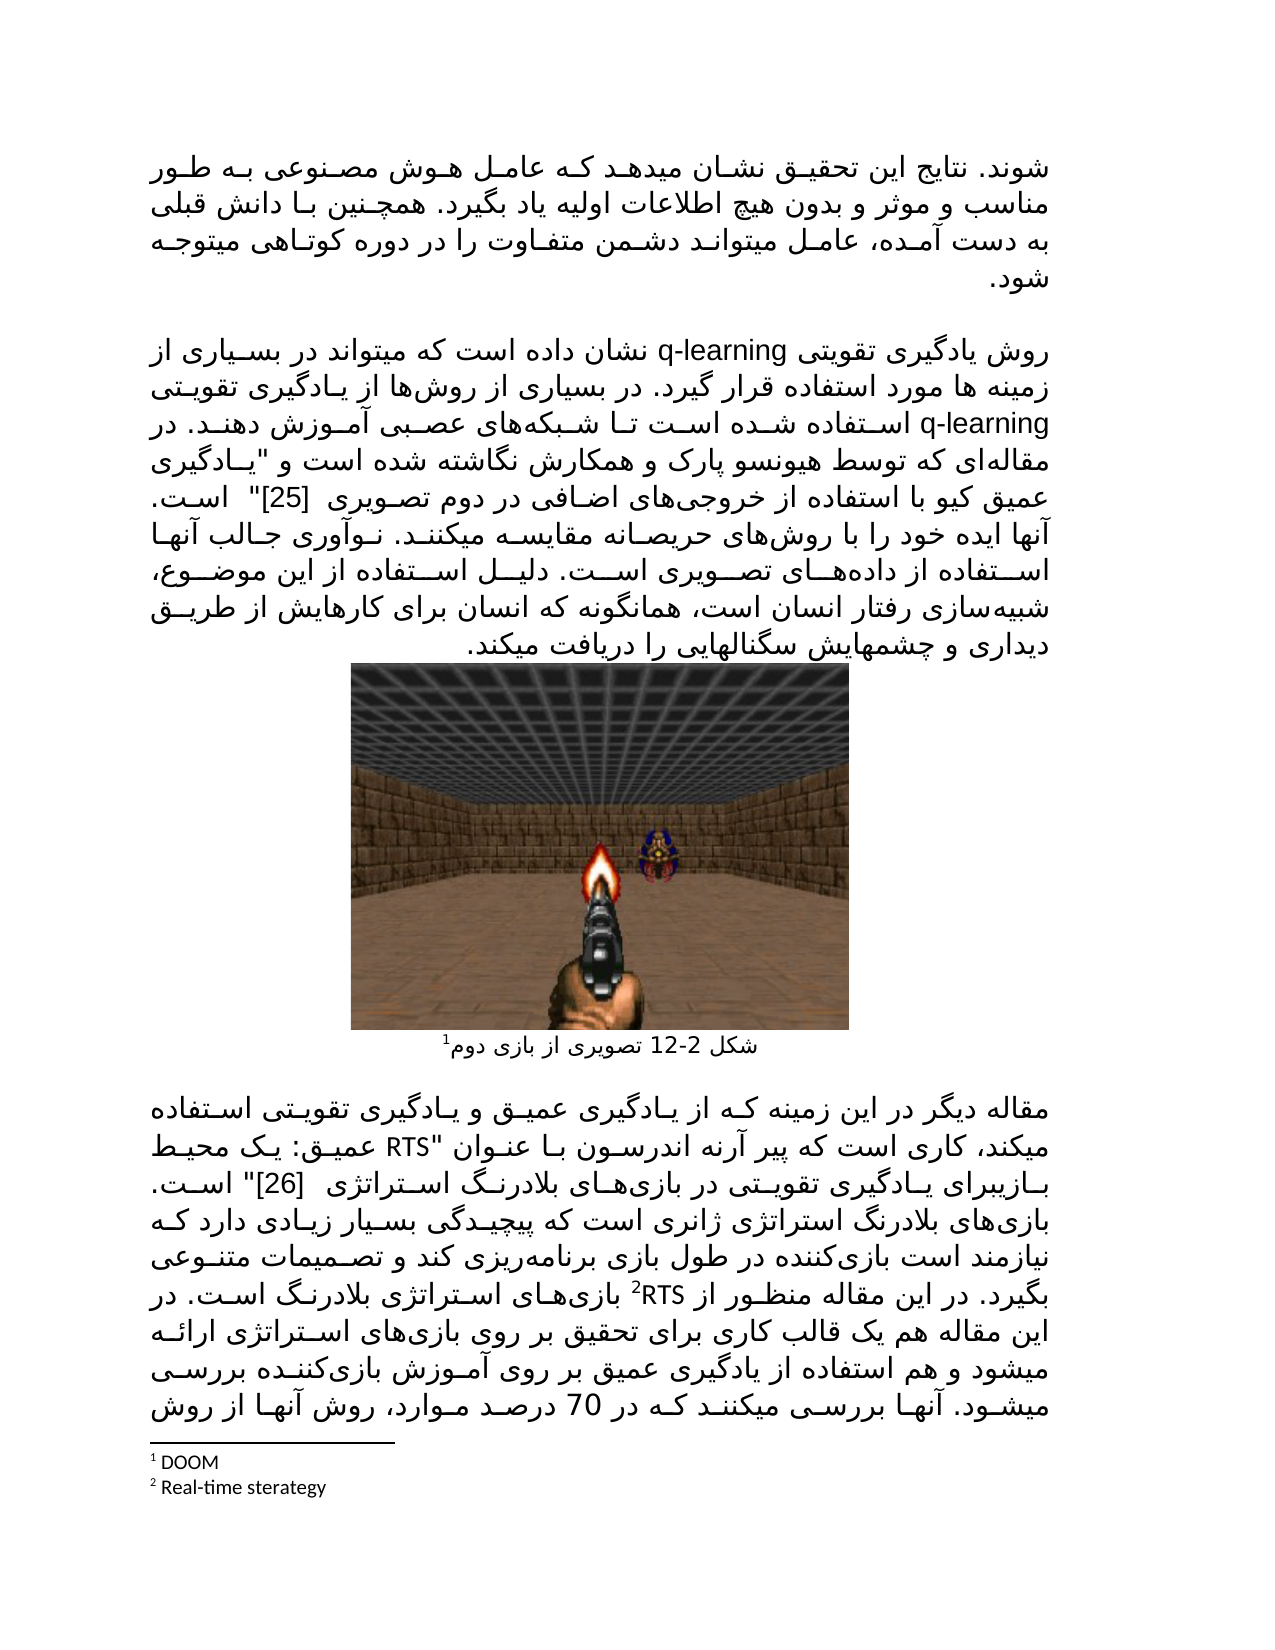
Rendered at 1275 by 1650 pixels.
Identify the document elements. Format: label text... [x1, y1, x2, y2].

list شکل 2-12 تصویری از بازی دوم [150, 1032, 1050, 1059]
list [150, 1091, 1050, 1422]
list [150, 150, 1050, 294]
list روش یادگیری تقویتی q-learning نشان داده است که میتواند در بسیاری از زمینه ها مورد استفاده قرار گیرد. در بسیاری از روش‌ها از یادگیری تقویتی q-learning استفاده شده است تا شبکه‌های عصبی آموزش دهند. در مقاله‌ای که توسط هیونسو پارک و همکارش نگاشته شده است و "یادگیری عمیق کیو با استفاده از خروجی‌های اضافی در دوم تصویری" است. آنها ایده خود را با روش‌های حریصانه مقایسه میکنند. نوآوری جالب آنها استفاده از داده‌های تصویری است. دلیل استفاده از این موضوع، شبیه‌سازی رفتار انسان است، همانگونه که انسان برای کارهایش از طریق دیداری و چشمهایش سگنالهایی را دریافت میکند. [150, 333, 1050, 661]
